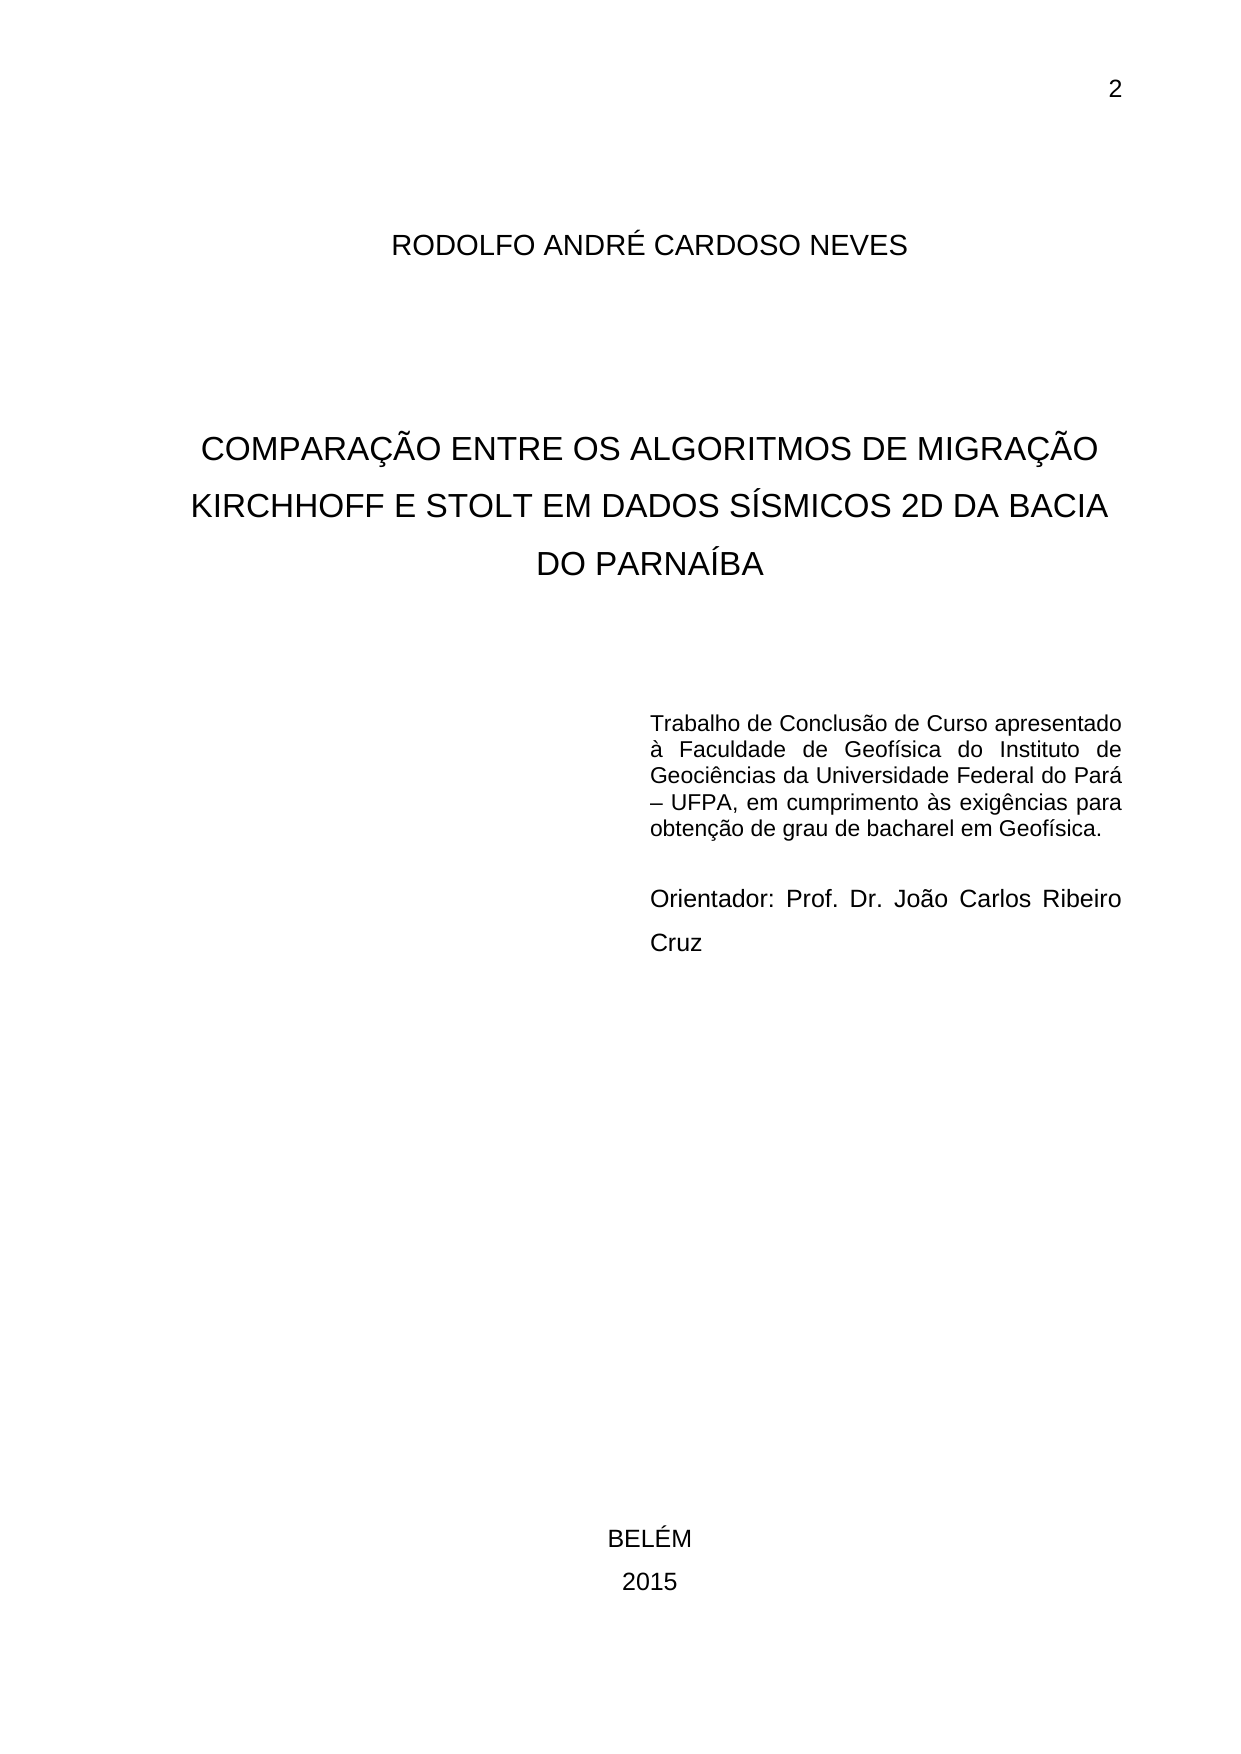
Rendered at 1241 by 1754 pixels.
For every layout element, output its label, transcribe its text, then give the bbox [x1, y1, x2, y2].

text Trabalho de Conclusão de Curso apresentado à Faculdade de Geofísica do Instituto de Geociências da Universidade Federal do Pará – UFPA, em cumprimento às exigências para obtenção de grau de bacharel em Geofísica. [650, 709, 1122, 841]
text Orientador: Prof. Dr. João Carlos Ribeiro Cruz [650, 884, 1122, 956]
text BELÉM [177, 1524, 1122, 1553]
text COMPARAÇÃO ENTRE OS ALGORITMOS DE MIGRAÇÃO KIRCHHOFF E STOLT EM DADOS SÍSMICOS 2D DA BACIA DO PARNAÍBA [177, 429, 1122, 582]
text 2015 [177, 1567, 1122, 1596]
text RODOLFO ANDRÉ CARDOSO NEVES [177, 227, 1122, 261]
